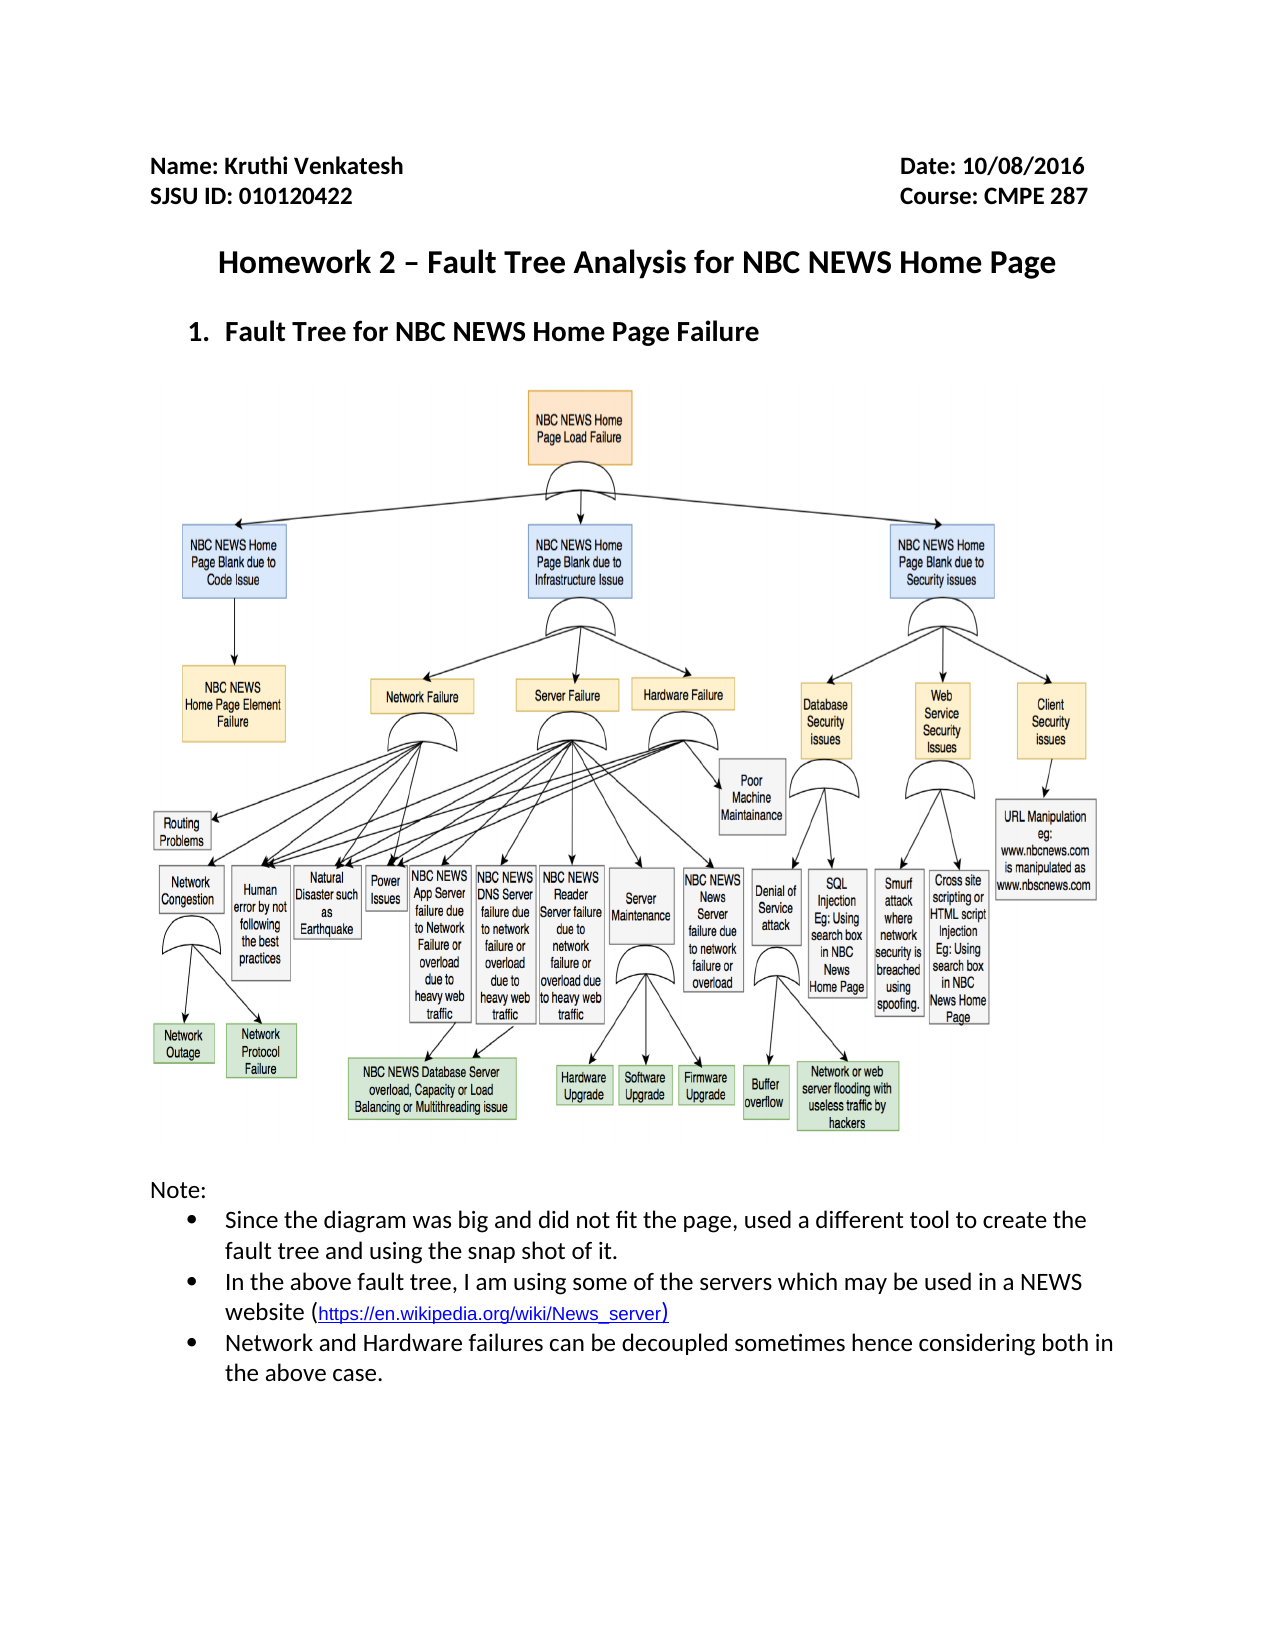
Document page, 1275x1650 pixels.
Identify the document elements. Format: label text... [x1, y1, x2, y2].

list Network and Hardware failures can be decoupled sometimes hence considering both in the above case. [187, 1327, 1125, 1388]
text Note: [150, 1174, 1125, 1205]
picture [150, 378, 1125, 1144]
text SJSU ID: 010120422 Course: CMPE 287 [150, 181, 1125, 211]
list In the above fault tree, I am using some of the servers which may be used in a NEWS website (https://en.wikipedia.org/wiki/News_server) [187, 1266, 1125, 1327]
text Name: Kruthi Venkatesh Date: 10/08/2016 [150, 150, 1125, 181]
list Fault Tree for NBC NEWS Home Page Failure [187, 313, 1125, 348]
text Homework 2 – Fault Tree Analysis for NBC NEWS Home Page [150, 242, 1125, 282]
list Since the diagram was big and did not fit the page, used a different tool to create the fault tree and using the snap shot of it. [187, 1205, 1125, 1266]
